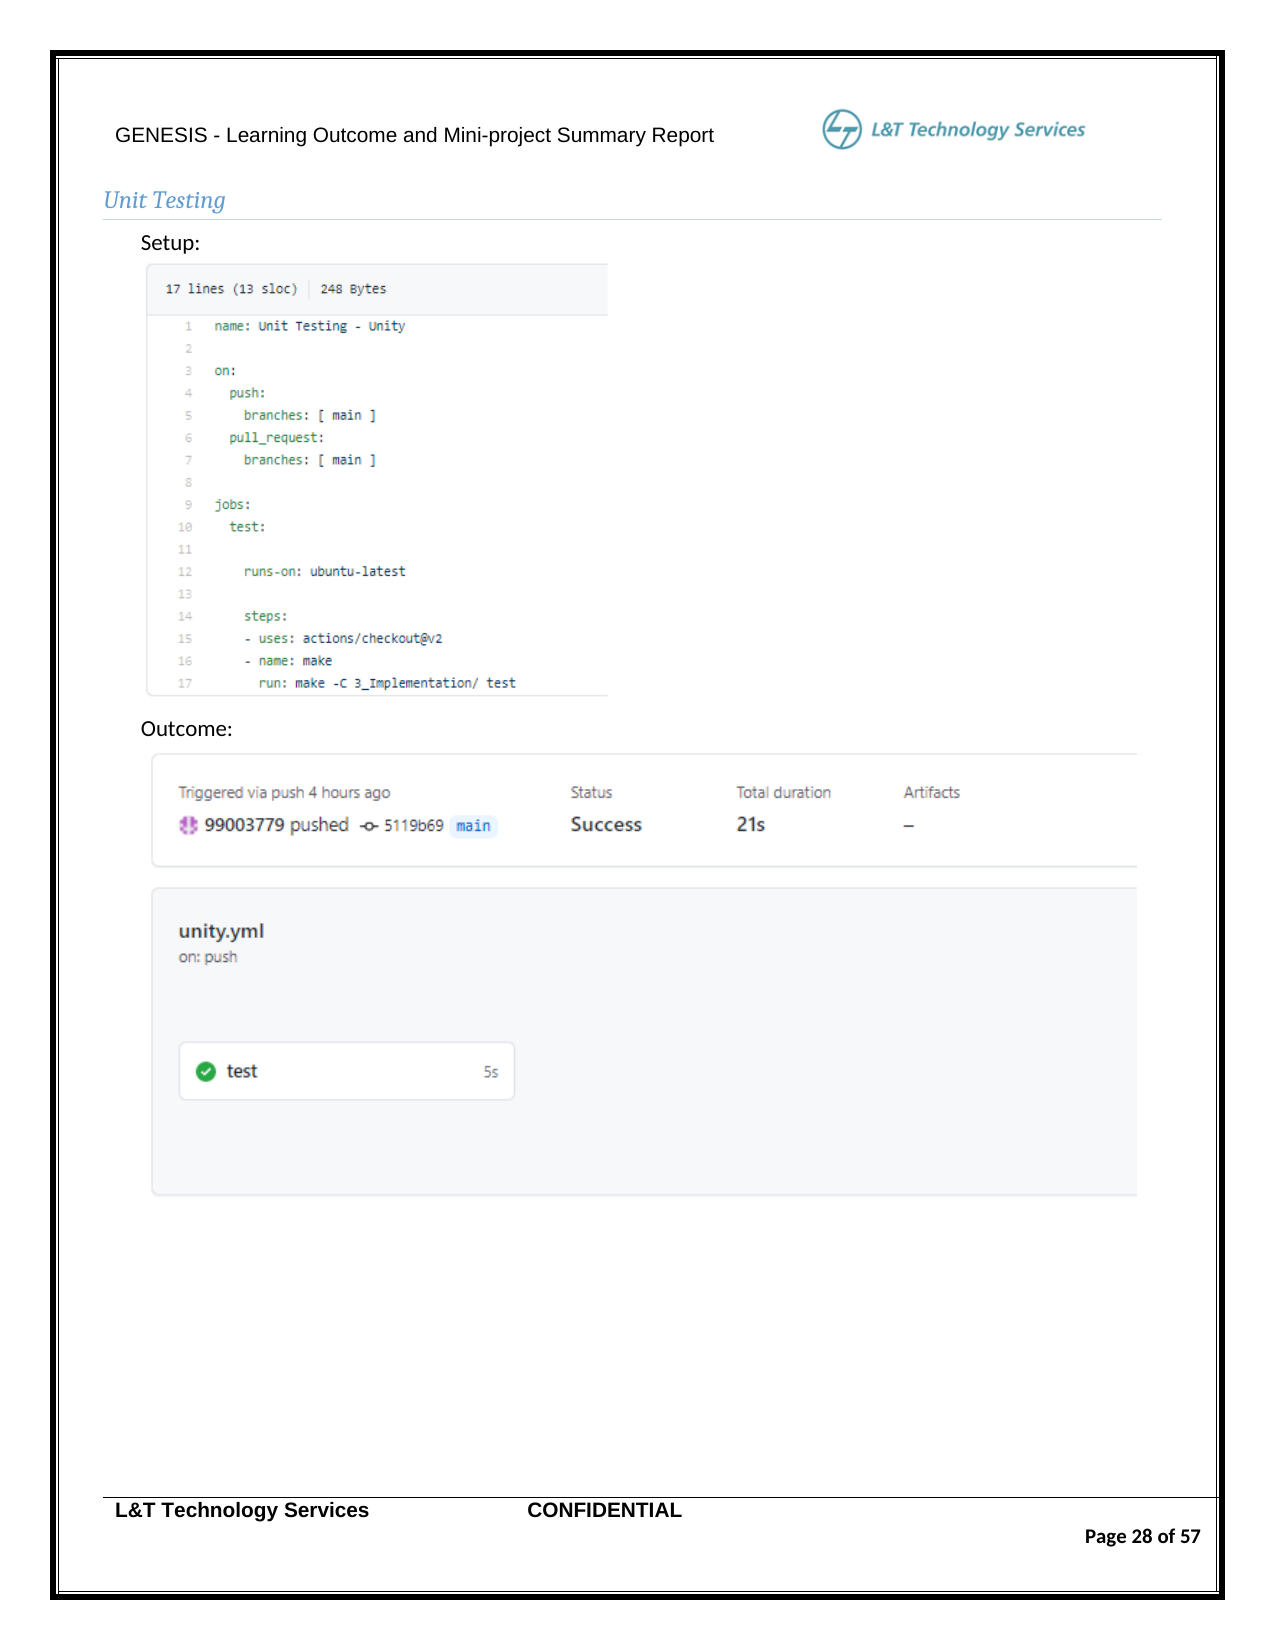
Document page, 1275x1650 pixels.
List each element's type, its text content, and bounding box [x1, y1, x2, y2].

picture [140, 742, 1137, 1229]
text Outcome: [103, 714, 1162, 743]
subtitle Unit Testing [103, 186, 1162, 219]
picture [140, 256, 608, 715]
picture [820, 98, 1087, 162]
text Setup: [103, 228, 1162, 256]
